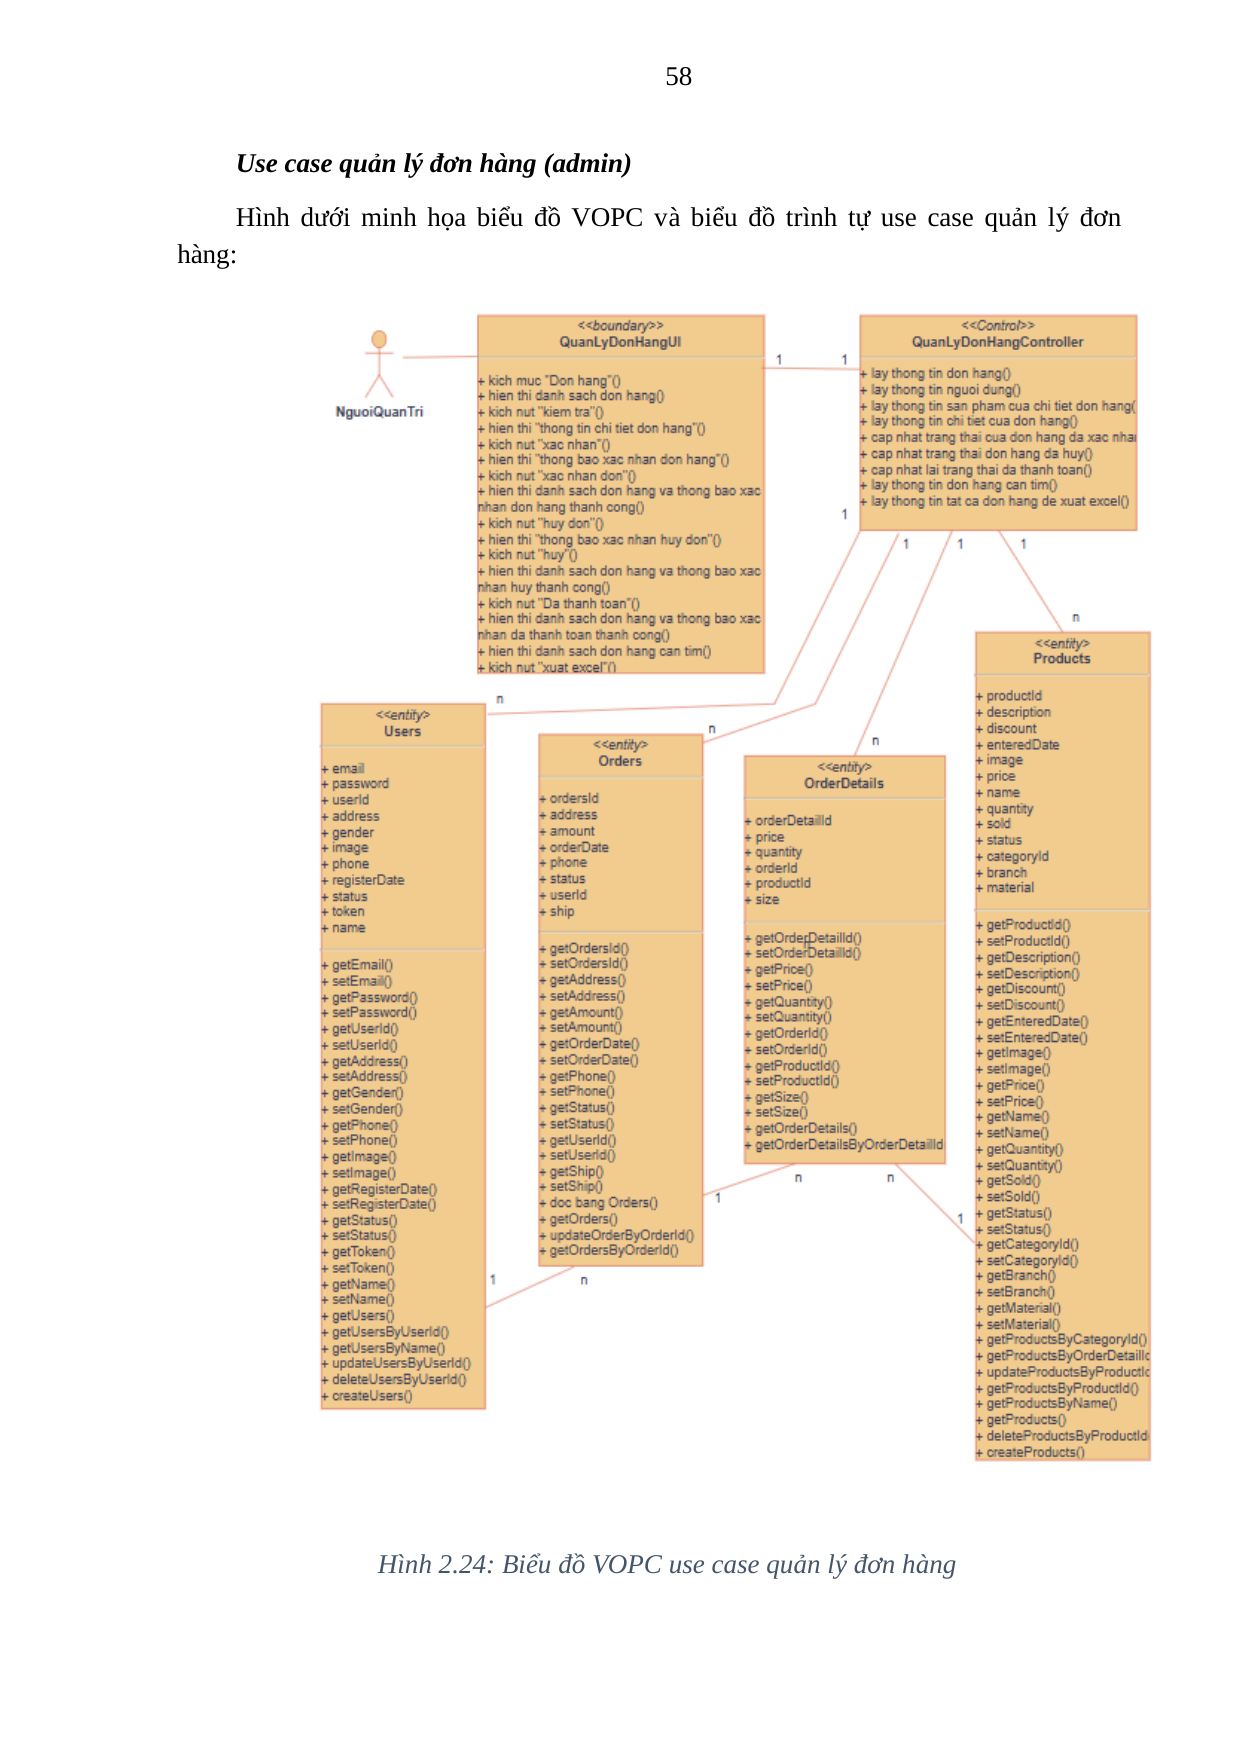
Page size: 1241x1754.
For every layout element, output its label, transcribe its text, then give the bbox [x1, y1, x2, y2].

picture [235, 292, 1181, 1472]
text Hình 2.24: Biểu đồ VOPC use case quản lý đơn hàng [214, 1548, 1122, 1579]
text Hình dưới minh họa biểu đồ VOPC và biểu đồ trình tự use case quản lý đơn hàng: [177, 201, 1122, 269]
text Use case quản lý đơn hàng (admin) [177, 147, 1122, 178]
